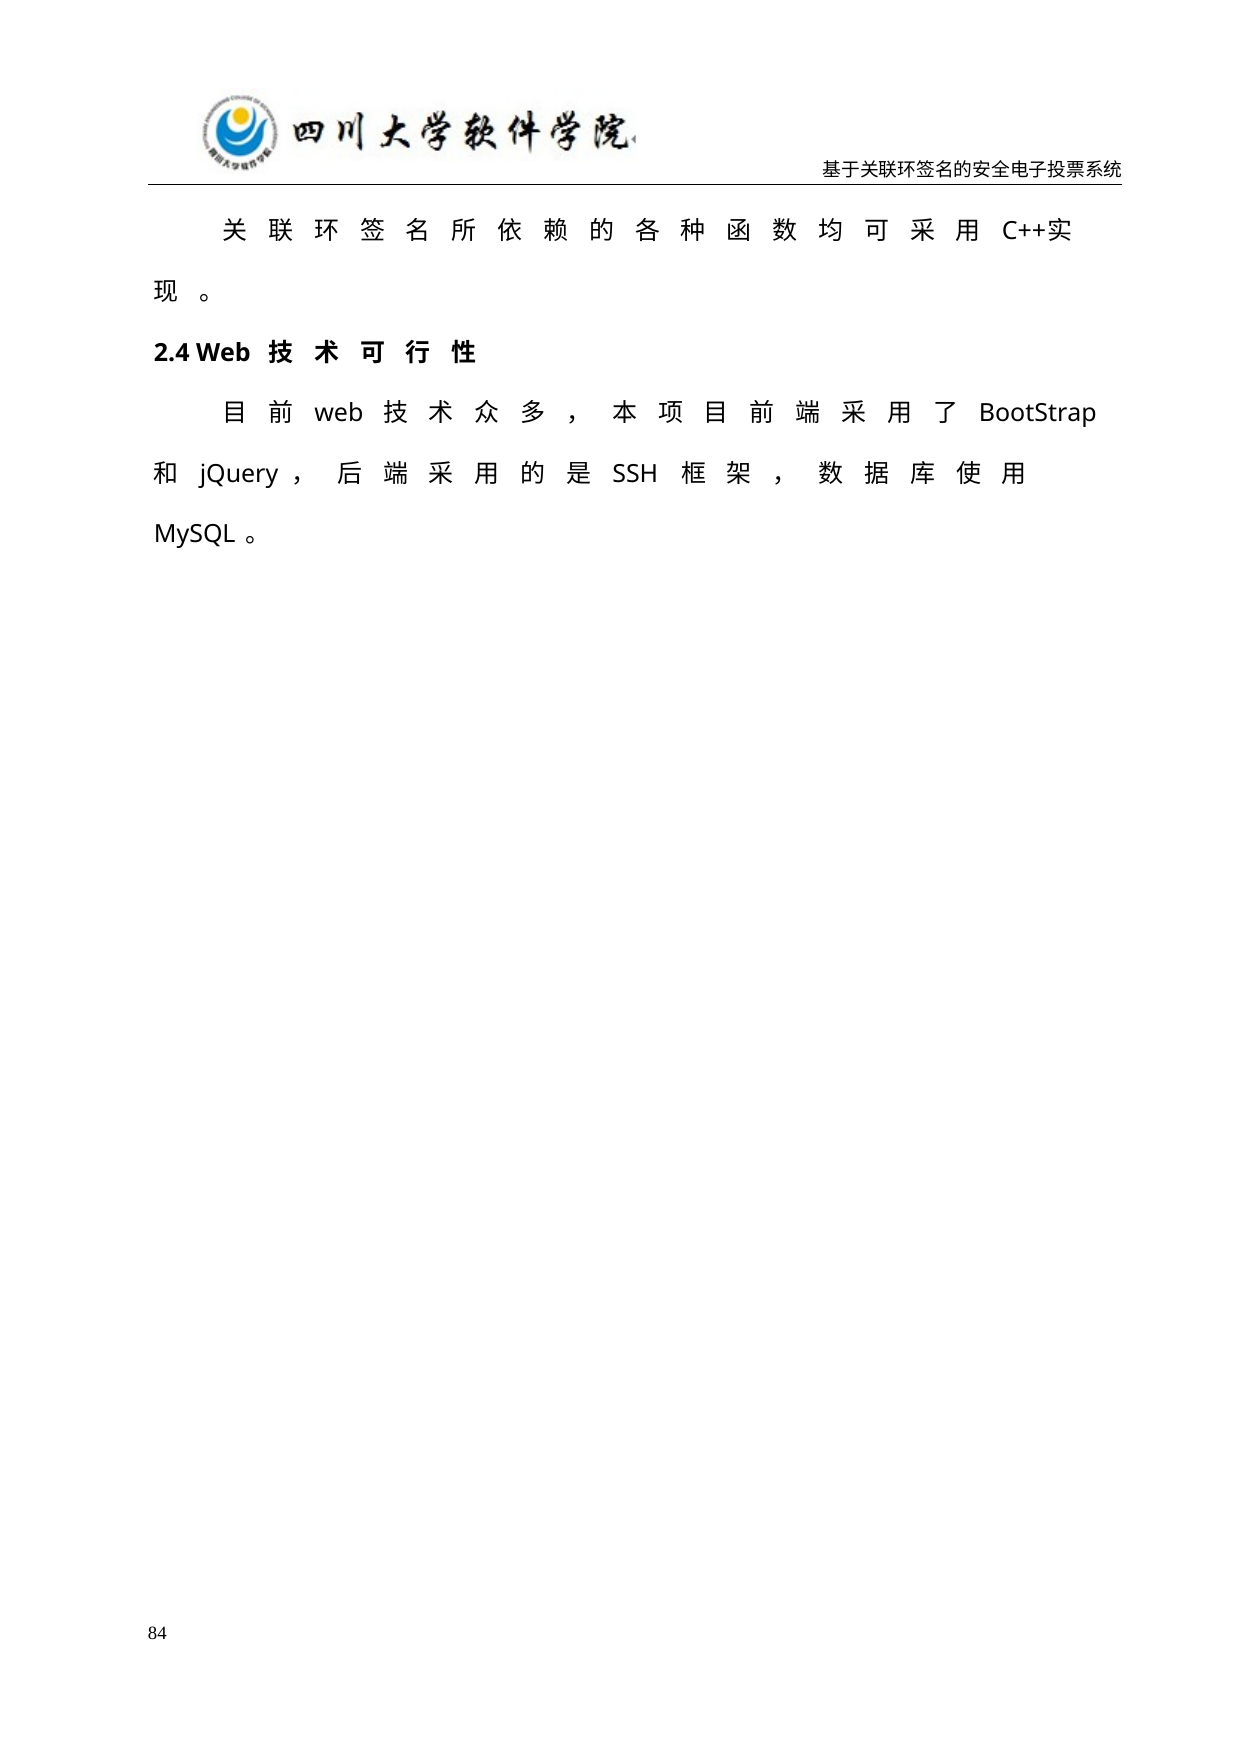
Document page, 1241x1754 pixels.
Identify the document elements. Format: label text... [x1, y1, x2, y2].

picture [197, 88, 639, 177]
text 2.4 Web技术可行性 [154, 320, 1116, 380]
text 关联环签名所依赖的各种函数均可采用C++实现。 [154, 198, 1116, 320]
text 目前web技术众多，本项目前端采用了BootStrap和jQuery，后端采用的是SSH框架，数据库使用MySQL。 [154, 380, 1116, 562]
